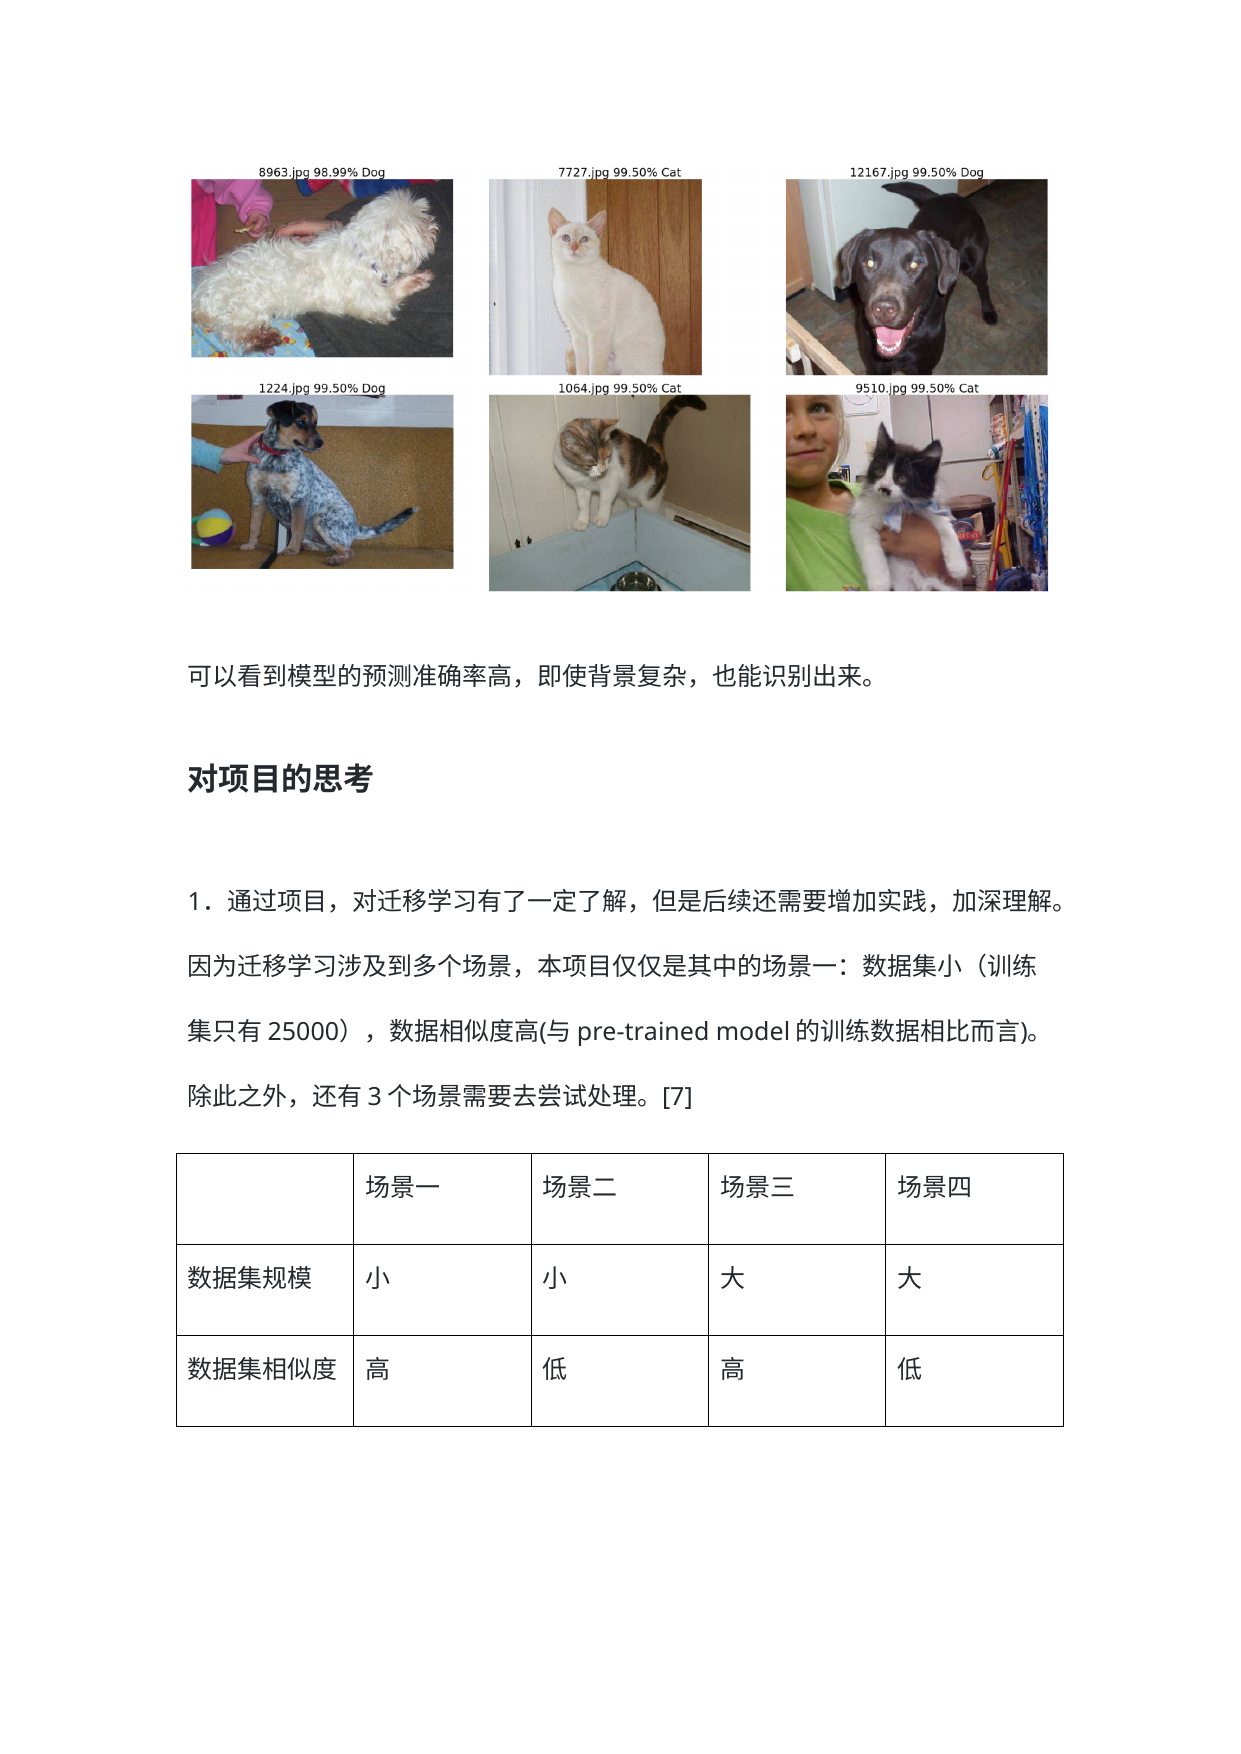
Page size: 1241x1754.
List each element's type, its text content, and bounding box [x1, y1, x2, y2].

picture [187, 162, 1053, 590]
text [187, 1347, 1053, 1477]
subtitle 对项目的思考 [187, 1224, 1053, 1289]
picture [187, 642, 1053, 1078]
text 可以看到模型的预测准确率高，即使背景复杂，也能识别出来。 [187, 1122, 1053, 1187]
